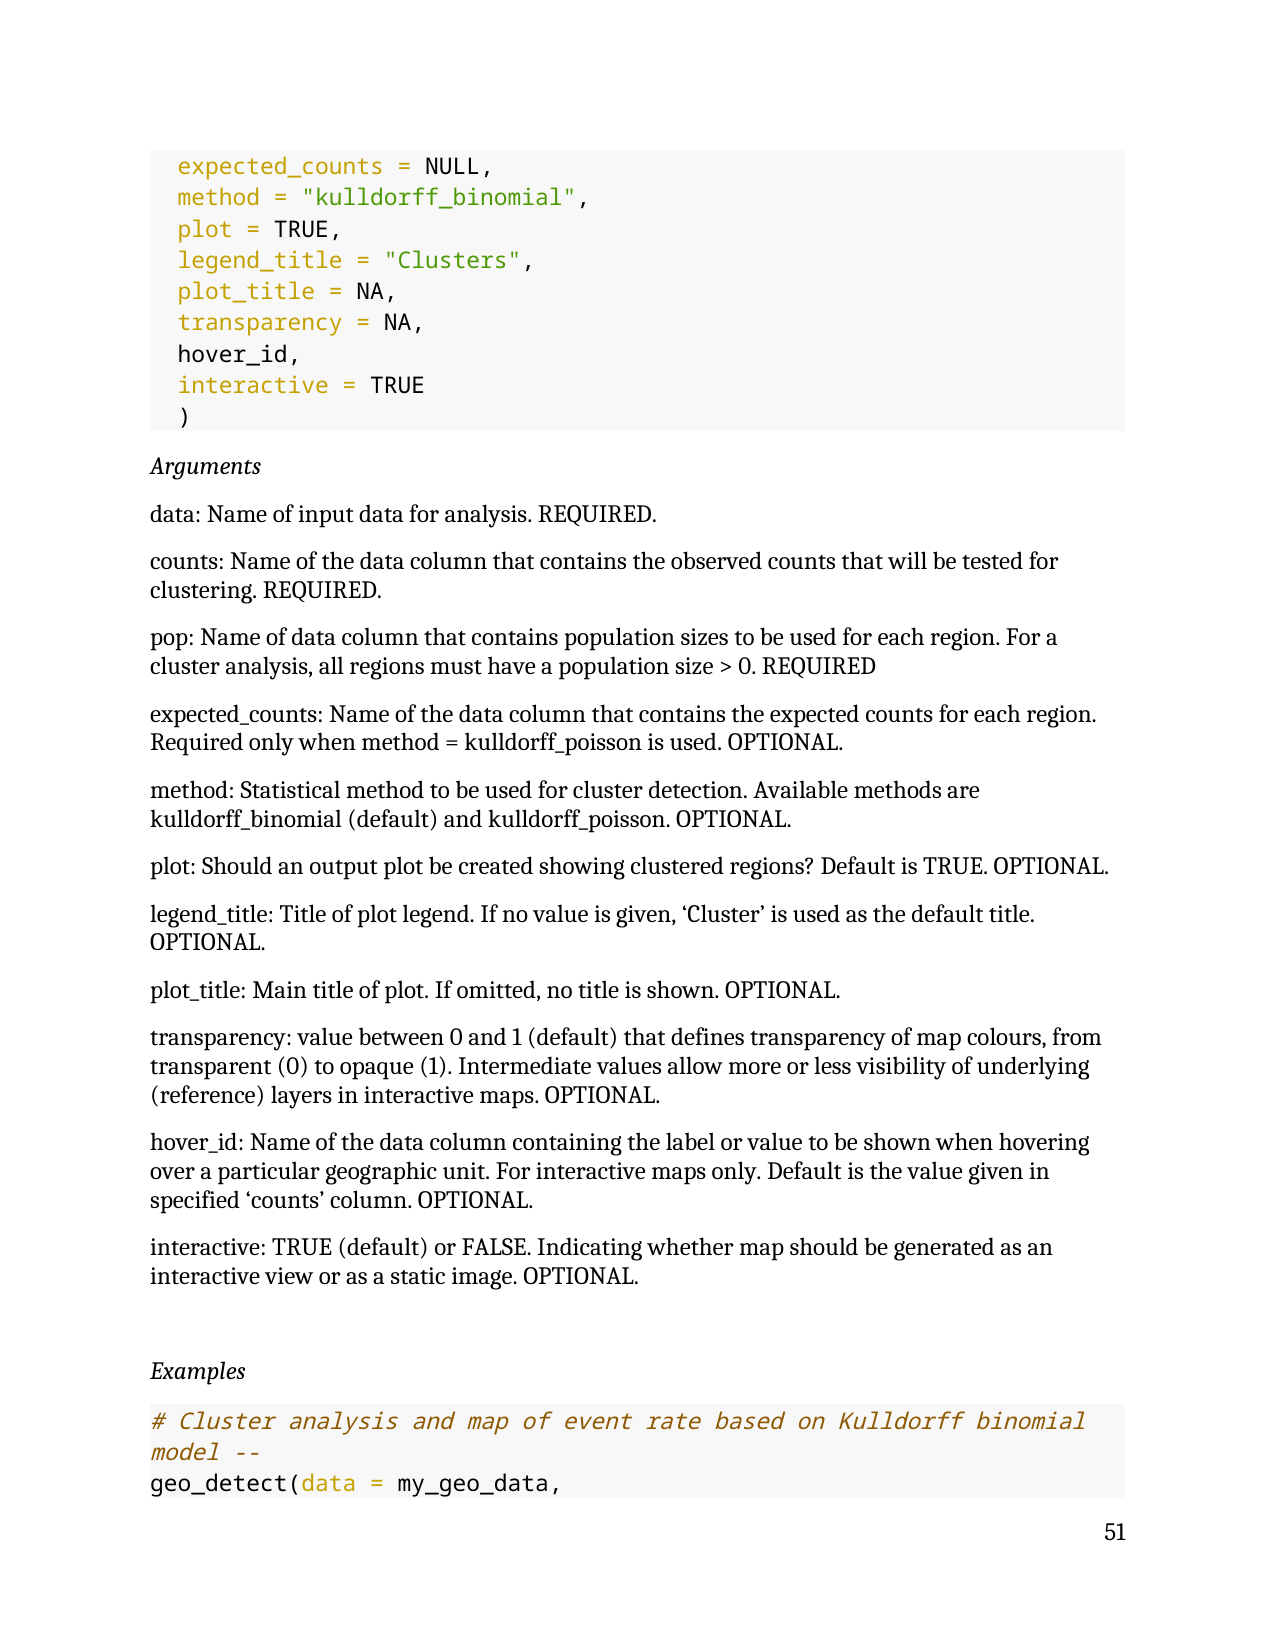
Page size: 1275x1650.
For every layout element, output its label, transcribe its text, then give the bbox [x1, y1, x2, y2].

text plot_title: Main title of plot. If omitted, no title is shown. OPTIONAL. [150, 976, 1125, 1004]
text Arguments [150, 452, 1125, 481]
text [150, 1404, 1125, 1498]
text expected_counts: Name of the data column that contains the expected counts for each region. Required only when method = kulldorff_poisson is used. OPTIONAL. [150, 699, 1125, 757]
text counts: Name of the data column that contains the observed counts that will be tested for clustering. REQUIRED. [150, 547, 1125, 604]
text interactive: TRUE (default) or FALSE. Indicating whether map should be generated as an interactive view or as a static image. OPTIONAL. [150, 1233, 1125, 1291]
text pop: Name of data column that contains population sizes to be used for each region. For a cluster analysis, all regions must have a population size > 0. REQUIRED [150, 623, 1125, 681]
text method: Statistical method to be used for cluster detection. Available methods are kulldorff_binomial (default) and kulldorff_poisson. OPTIONAL. [150, 776, 1125, 833]
text legend_title: Title of plot legend. If no value is given, ‘Cluster’ is used as the default title. OPTIONAL. [150, 899, 1125, 957]
text plot: Should an output plot be created showing clustered regions? Default is TRUE. OPTIONAL. [150, 852, 1125, 881]
text hover_id: Name of the data column containing the label or value to be shown when hovering over a particular geographic unit. For interactive maps only. Default is the value given in specified ‘counts’ column. OPTIONAL. [150, 1128, 1125, 1214]
text Examples [150, 1357, 1125, 1386]
text data: Name of input data for analysis. REQUIRED. [150, 499, 1125, 528]
text transparency: value between 0 and 1 (default) that defines transparency of map colours, from transparent (0) to opaque (1). Intermediate values allow more or less visibility of underlying (reference) layers in interactive maps. OPTIONAL. [150, 1023, 1125, 1109]
